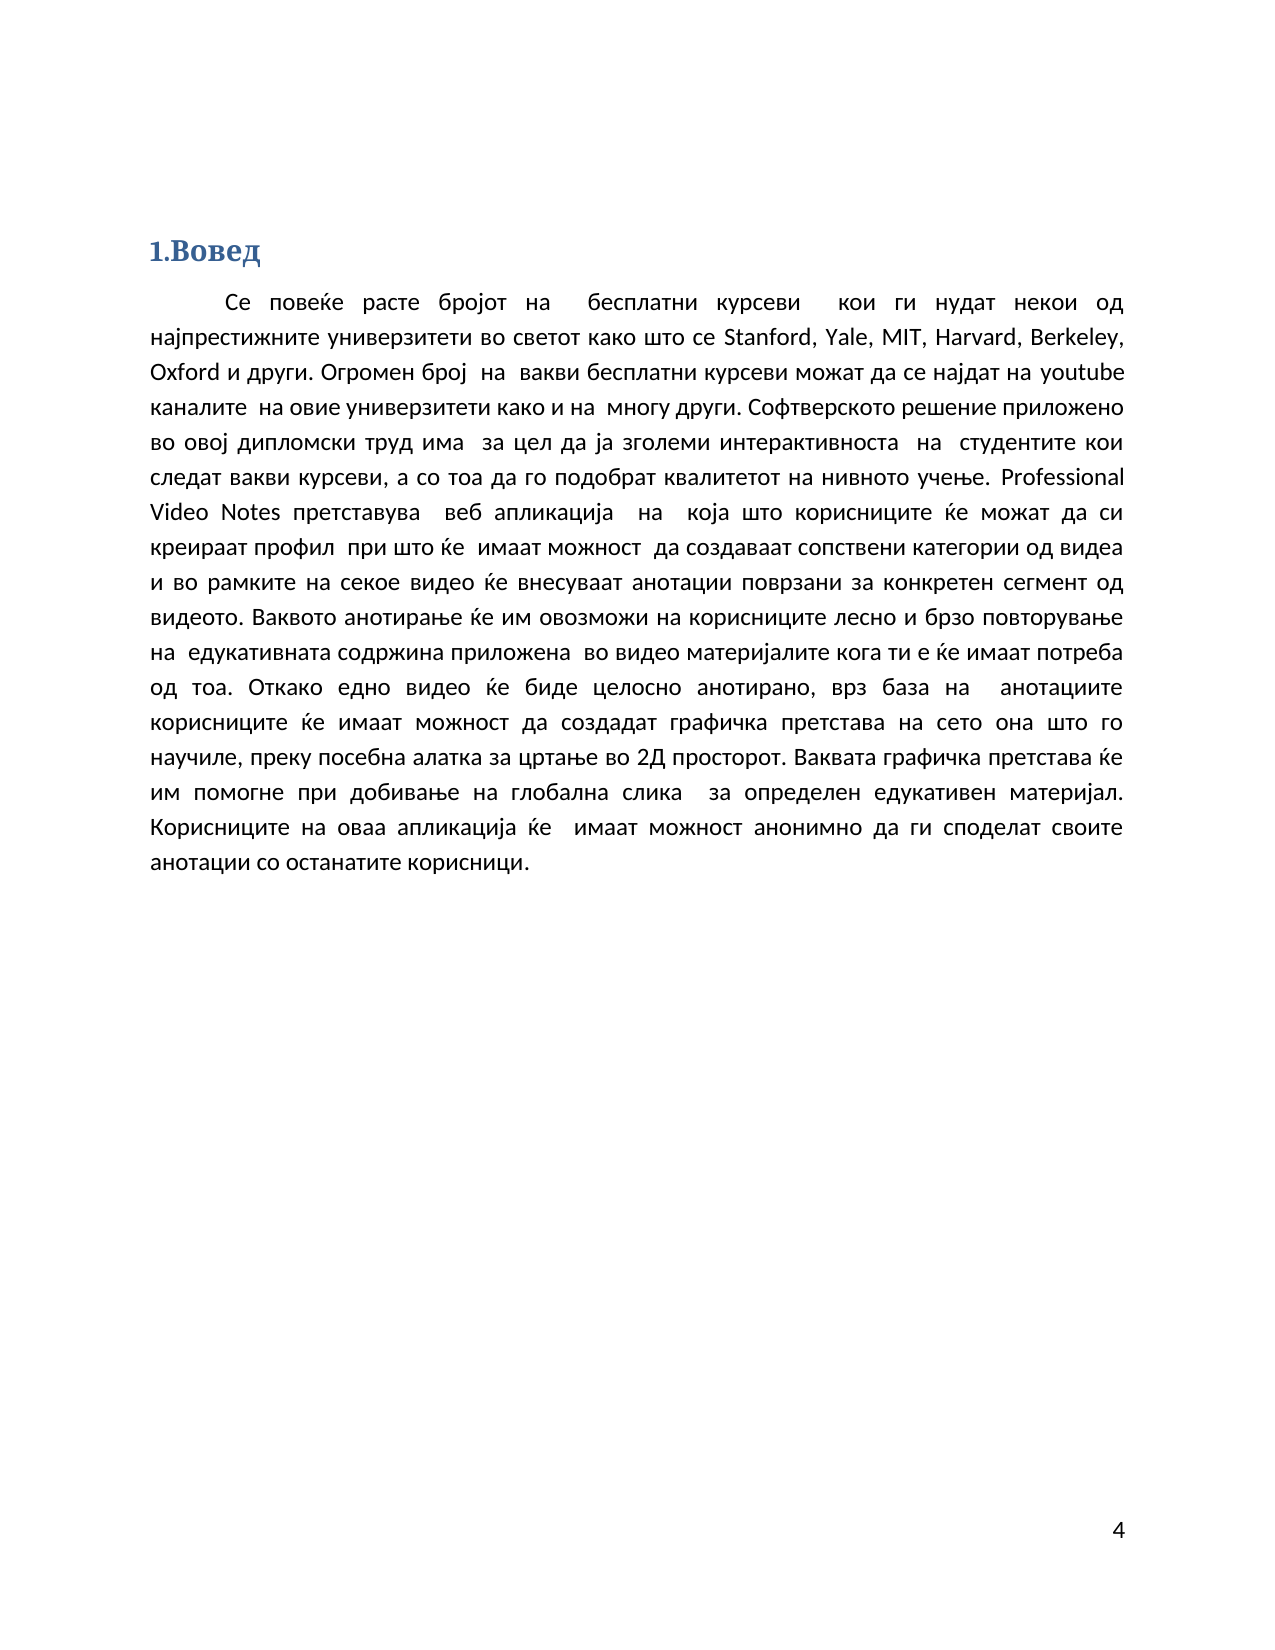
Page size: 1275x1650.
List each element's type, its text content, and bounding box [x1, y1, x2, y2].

text Се повеќе расте бројот на бесплатни курсеви кои ги нудат некои од најпрестижните универзитети во светот како што се Stanford, Yale, MIT, Harvard, Berkeley, Oxford и други. Огромен број на вакви бесплатни курсеви можат да се најдат на youtube каналите на овие универзитети како и на многу други. Софтверското решение приложено во овој дипломски труд има за цел да ја зголеми интерактивноста на студентите кои следат вакви курсеви, а со тоа да го подобрат квалитетот на нивното учење. Professional Video Notes претставува веб апликација на која што корисниците ќе можат да си креираат профил при што ќе имаат можност да создаваат сопствени категории од видеа и во рамките на секое видео ќе внесуваат анотации поврзани за конкретен сегмент од видеото. Ваквото анотирање ќе им овозможи на корисниците лесно и брзо повторување на едукативната содржина приложена во видео материјалите кога ти е ќе имаат потреба од тоа. Откако едно видео ќе биде целосно анотирано, врз база на анотациите корисниците ќе имаат можност да создадат графичка претстава на сето она што го научиле, преку посебна алатка за цртање во 2Д просторот. Ваквата графичка претстава ќе им помогне при добивање на глобална слика за определен едукативен материјал. Корисниците на оваа апликација ќе имаат можност анонимно да ги споделат своите анотации со останатите корисници. [150, 286, 1125, 877]
subtitle 1.Вовед [150, 235, 1125, 268]
